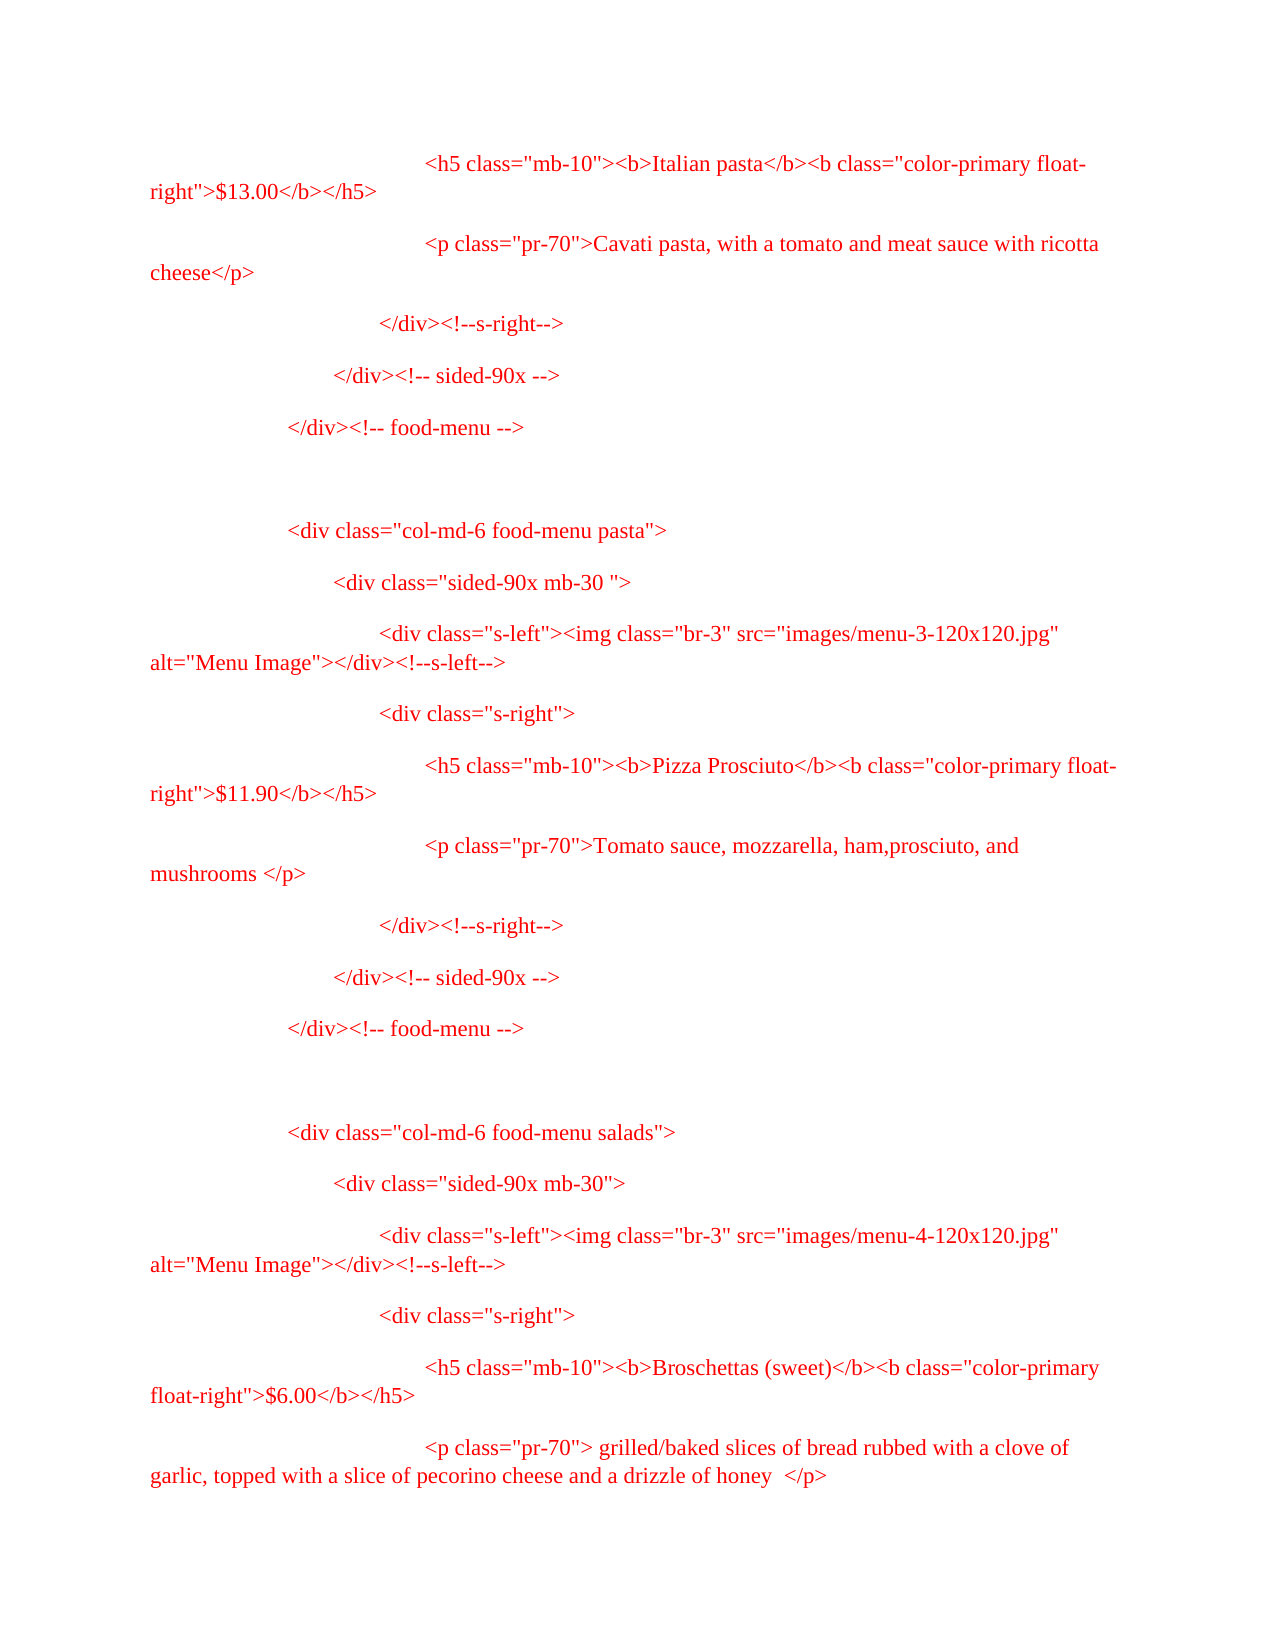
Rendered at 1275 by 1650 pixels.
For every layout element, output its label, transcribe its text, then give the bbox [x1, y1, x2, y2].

text <div class="s-left"><img class="br-3" src="images/menu-3-120x120.jpg" alt="Menu Image"></div><!--s-left--> [150, 620, 1133, 675]
text <p class="pr-70">Cavati pasta, with a tomato and meat sauce with ricotta cheese</p> [150, 230, 1133, 285]
text </div><!-- sided-90x --> [150, 362, 1133, 388]
text <h5 class="mb-10"><b>Broschettas (sweet)</b><b class="color-primary float-right">$6.00</b></h5> [150, 1354, 1133, 1409]
text <h5 class="mb-10"><b>Italian pasta</b><b class="color-primary float-right">$13.00</b></h5> [150, 150, 1133, 205]
text <h5 class="mb-10"><b>Pizza Prosciuto</b><b class="color-primary float-right">$11.90</b></h5> [150, 752, 1133, 807]
text <div class="sided-90x mb-30 "> [150, 568, 1133, 595]
text <p class="pr-70"> grilled/baked slices of bread rubbed with a clove of garlic, topped with a slice of pecorino cheese and a drizzle of honey </p> [150, 1434, 1133, 1489]
text </div><!-- sided-90x --> [150, 964, 1133, 990]
text </div><!-- food-menu --> [150, 413, 1133, 440]
text <div class="sided-90x mb-30"> [150, 1171, 1133, 1197]
text <div class="s-left"><img class="br-3" src="images/menu-4-120x120.jpg" alt="Menu Image"></div><!--s-left--> [150, 1222, 1133, 1277]
text <div class="col-md-6 food-menu salads"> [150, 1119, 1133, 1145]
text </div><!--s-right--> [150, 912, 1133, 938]
text <div class="s-right"> [150, 700, 1133, 727]
text <div class="col-md-6 food-menu pasta"> [150, 517, 1133, 543]
text </div><!-- food-menu --> [150, 1016, 1133, 1042]
text </div><!--s-right--> [150, 310, 1133, 337]
text <div class="s-right"> [150, 1302, 1133, 1329]
text <p class="pr-70">Tomato sauce, mozzarella, ham,prosciuto, and mushrooms </p> [150, 832, 1133, 887]
